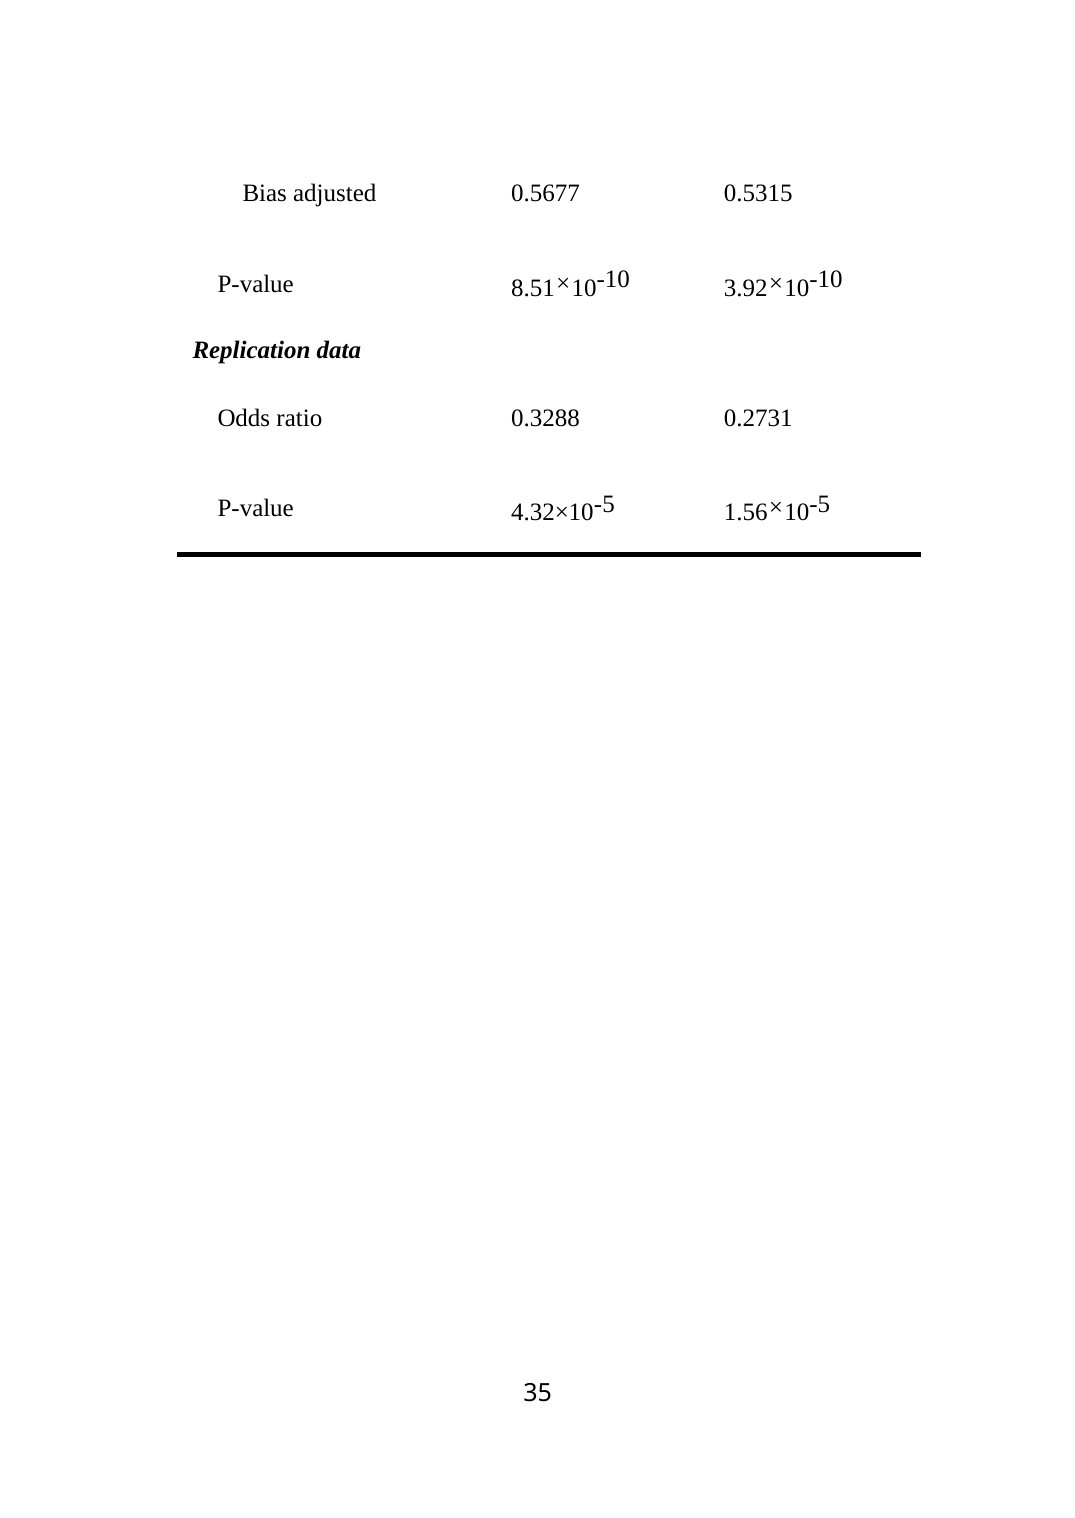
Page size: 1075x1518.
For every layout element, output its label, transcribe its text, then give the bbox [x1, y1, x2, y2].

table_cell Odds ratio [177, 372, 496, 462]
table_cell 1.5610-5 [709, 462, 921, 552]
table_cell P-value [177, 462, 496, 552]
table_cell 0.3288 [496, 372, 708, 462]
table_cell 0.5315 [709, 148, 921, 238]
table_cell P-value [177, 238, 496, 328]
table_cell 8.5110-10 [496, 238, 708, 328]
table_cell 0.2731 [709, 372, 921, 462]
table_cell Bias adjusted [177, 148, 496, 238]
table_cell 4.32×10-5 [496, 462, 708, 552]
table_cell 3.9210-10 [709, 238, 921, 328]
table_cell 0.5677 [496, 148, 708, 238]
table_cell Replication data [177, 328, 946, 372]
